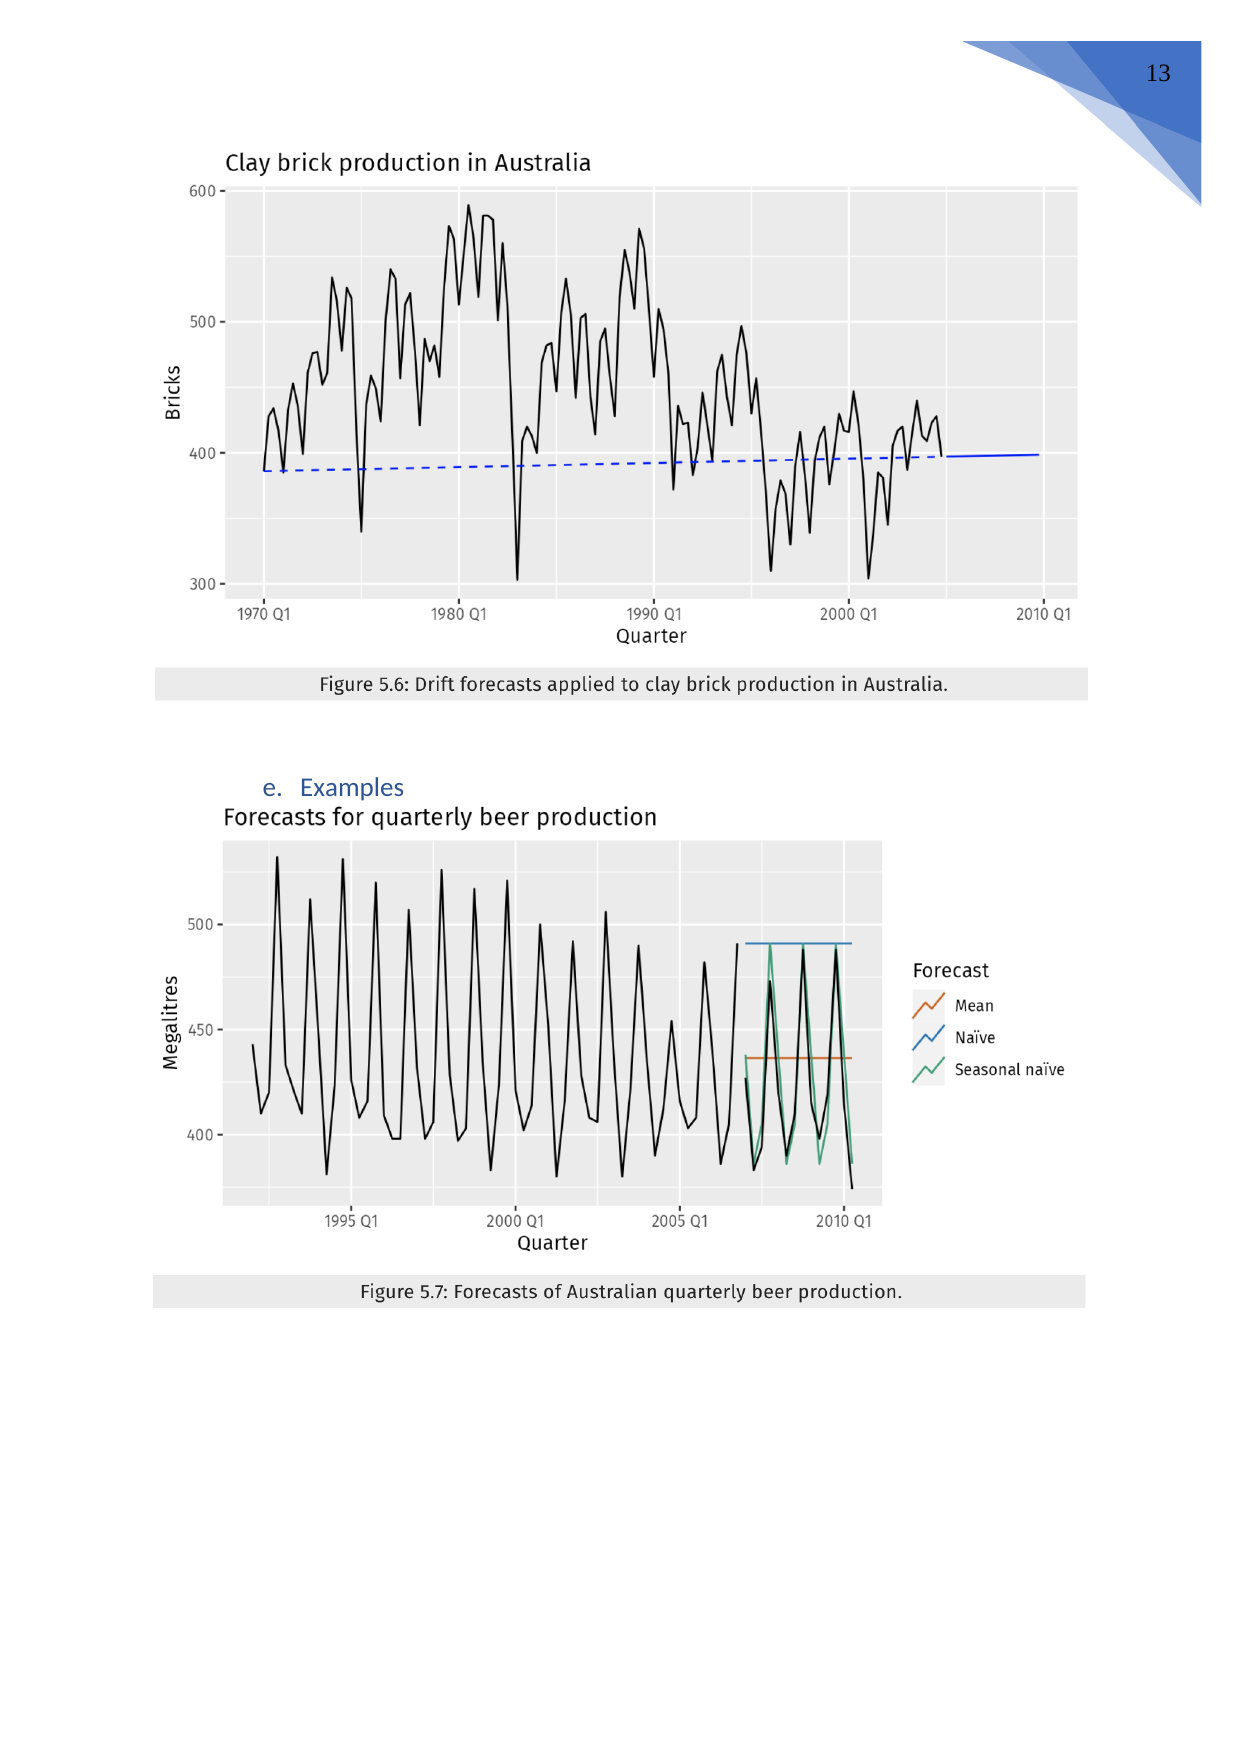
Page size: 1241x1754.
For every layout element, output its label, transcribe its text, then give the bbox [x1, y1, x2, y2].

picture [150, 41, 1202, 705]
subtitle Examples [262, 770, 1090, 802]
picture [150, 802, 1090, 1321]
